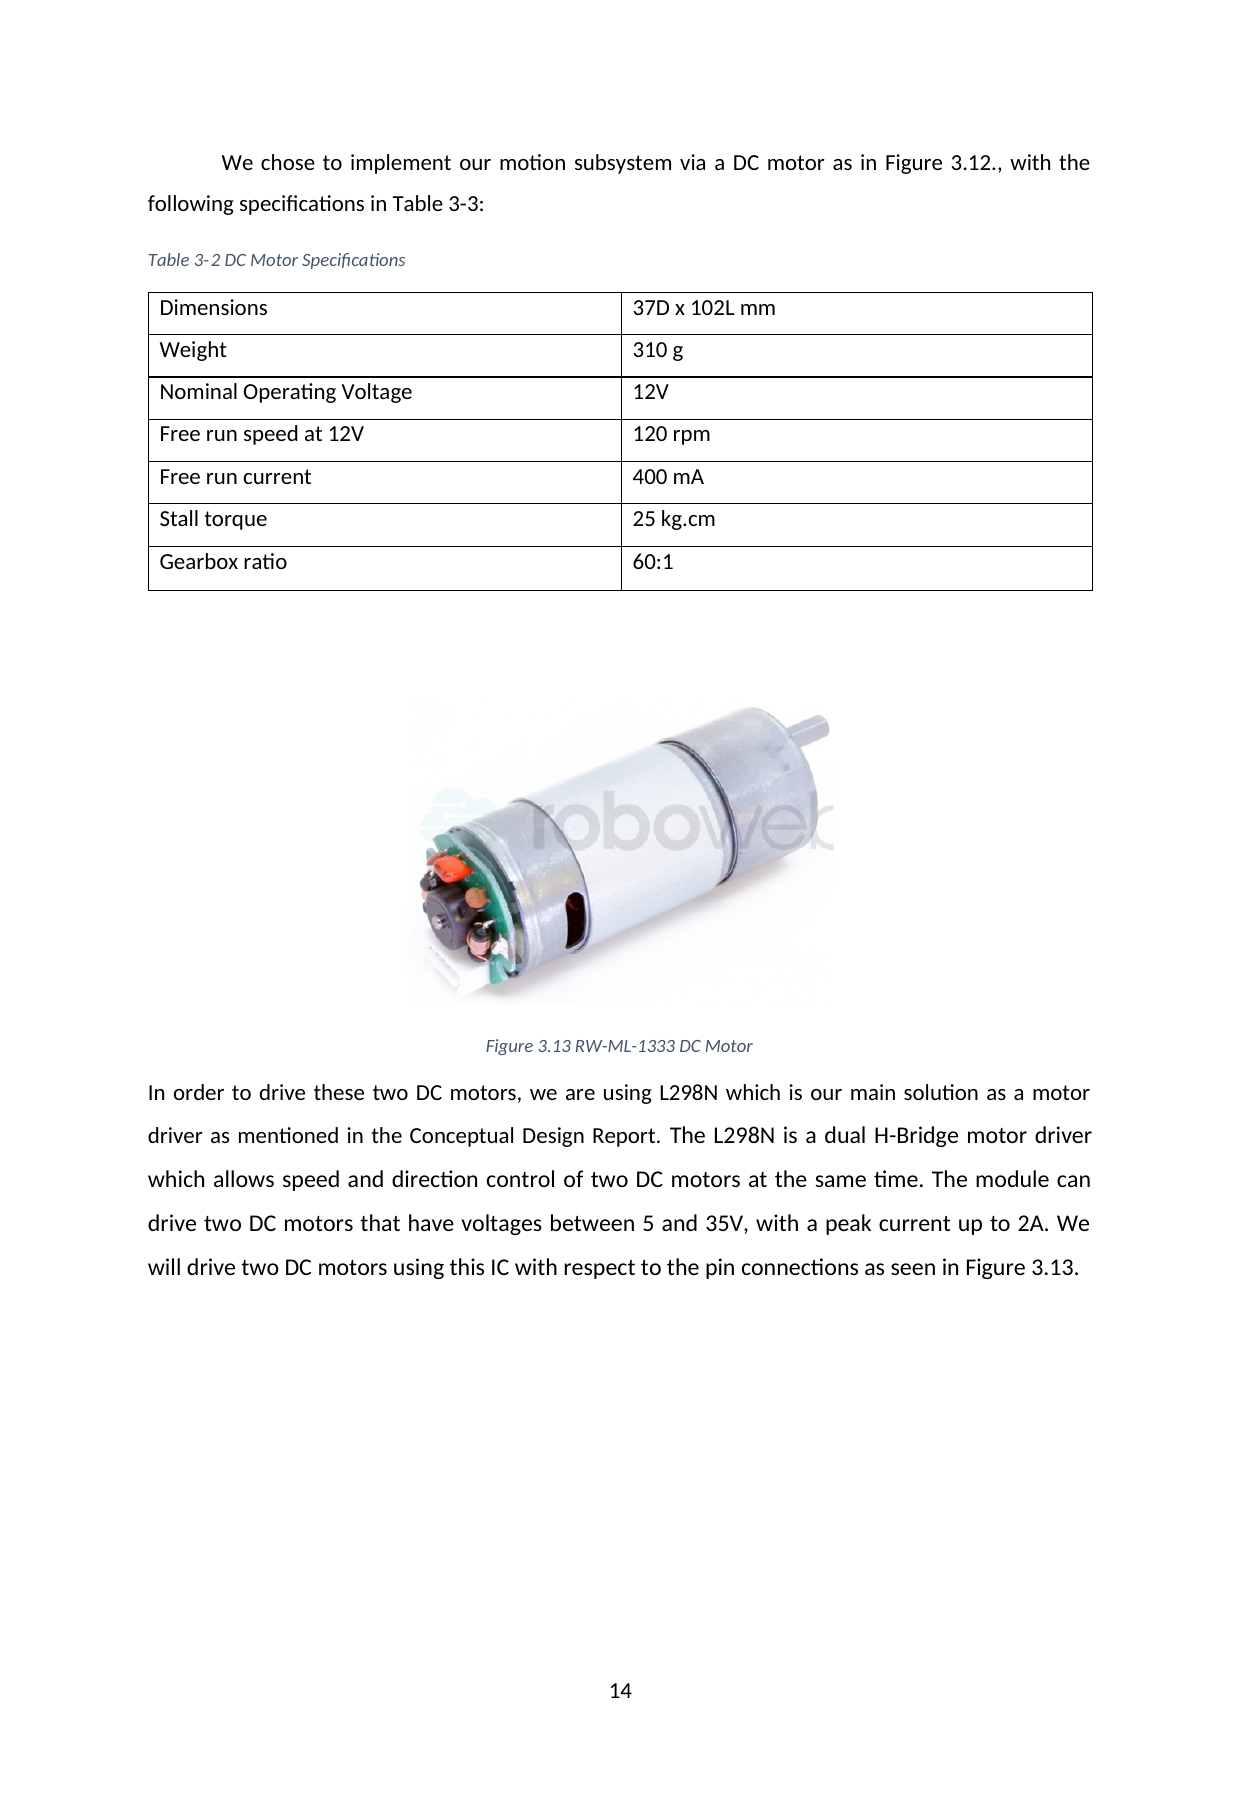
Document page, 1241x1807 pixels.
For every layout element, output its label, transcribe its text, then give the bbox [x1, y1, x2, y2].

table_cell Nominal Operating Voltage [149, 378, 621, 418]
text We chose to implement our motion subsystem via a DC motor as in Figure 3.12., with the following specifications in Table 3-3: [148, 148, 1093, 218]
table_cell Weight [149, 335, 621, 376]
table_cell 25 kg.cm [622, 504, 1092, 546]
table_cell 120 rpm [622, 420, 1092, 461]
table_cell 12V [622, 378, 1092, 418]
table_cell Free run speed at 12V [149, 420, 621, 461]
table_cell 310 g [622, 335, 1092, 376]
text Figure 3.13 RW-ML-1333 DC Motor [148, 1034, 1093, 1057]
text In order to drive these two DC motors, we are using L298N which is our main solution as a motor driver as mentioned in the Conceptual Design Report. The L298N is a dual H-Bridge motor driver which allows speed and direction control of two DC motors at the same time. The module can drive two DC motors that have voltages between 5 and 35V, with a peak current up to 2A. We will drive two DC motors using this IC with respect to the pin connections as seen in Figure 3.13. [148, 1078, 1093, 1281]
table_cell Free run current [149, 462, 621, 503]
table_cell 60:1 [622, 547, 1092, 589]
table_header Dimensions [149, 293, 621, 334]
text Table 3-2 DC Motor Specifications [148, 248, 1093, 271]
table_header 37D x 102L mm [622, 293, 1092, 334]
picture [406, 696, 834, 1004]
table_cell 400 mA [622, 462, 1092, 503]
table_cell Stall torque [149, 504, 621, 546]
table_cell Gearbox ratio [149, 547, 621, 589]
